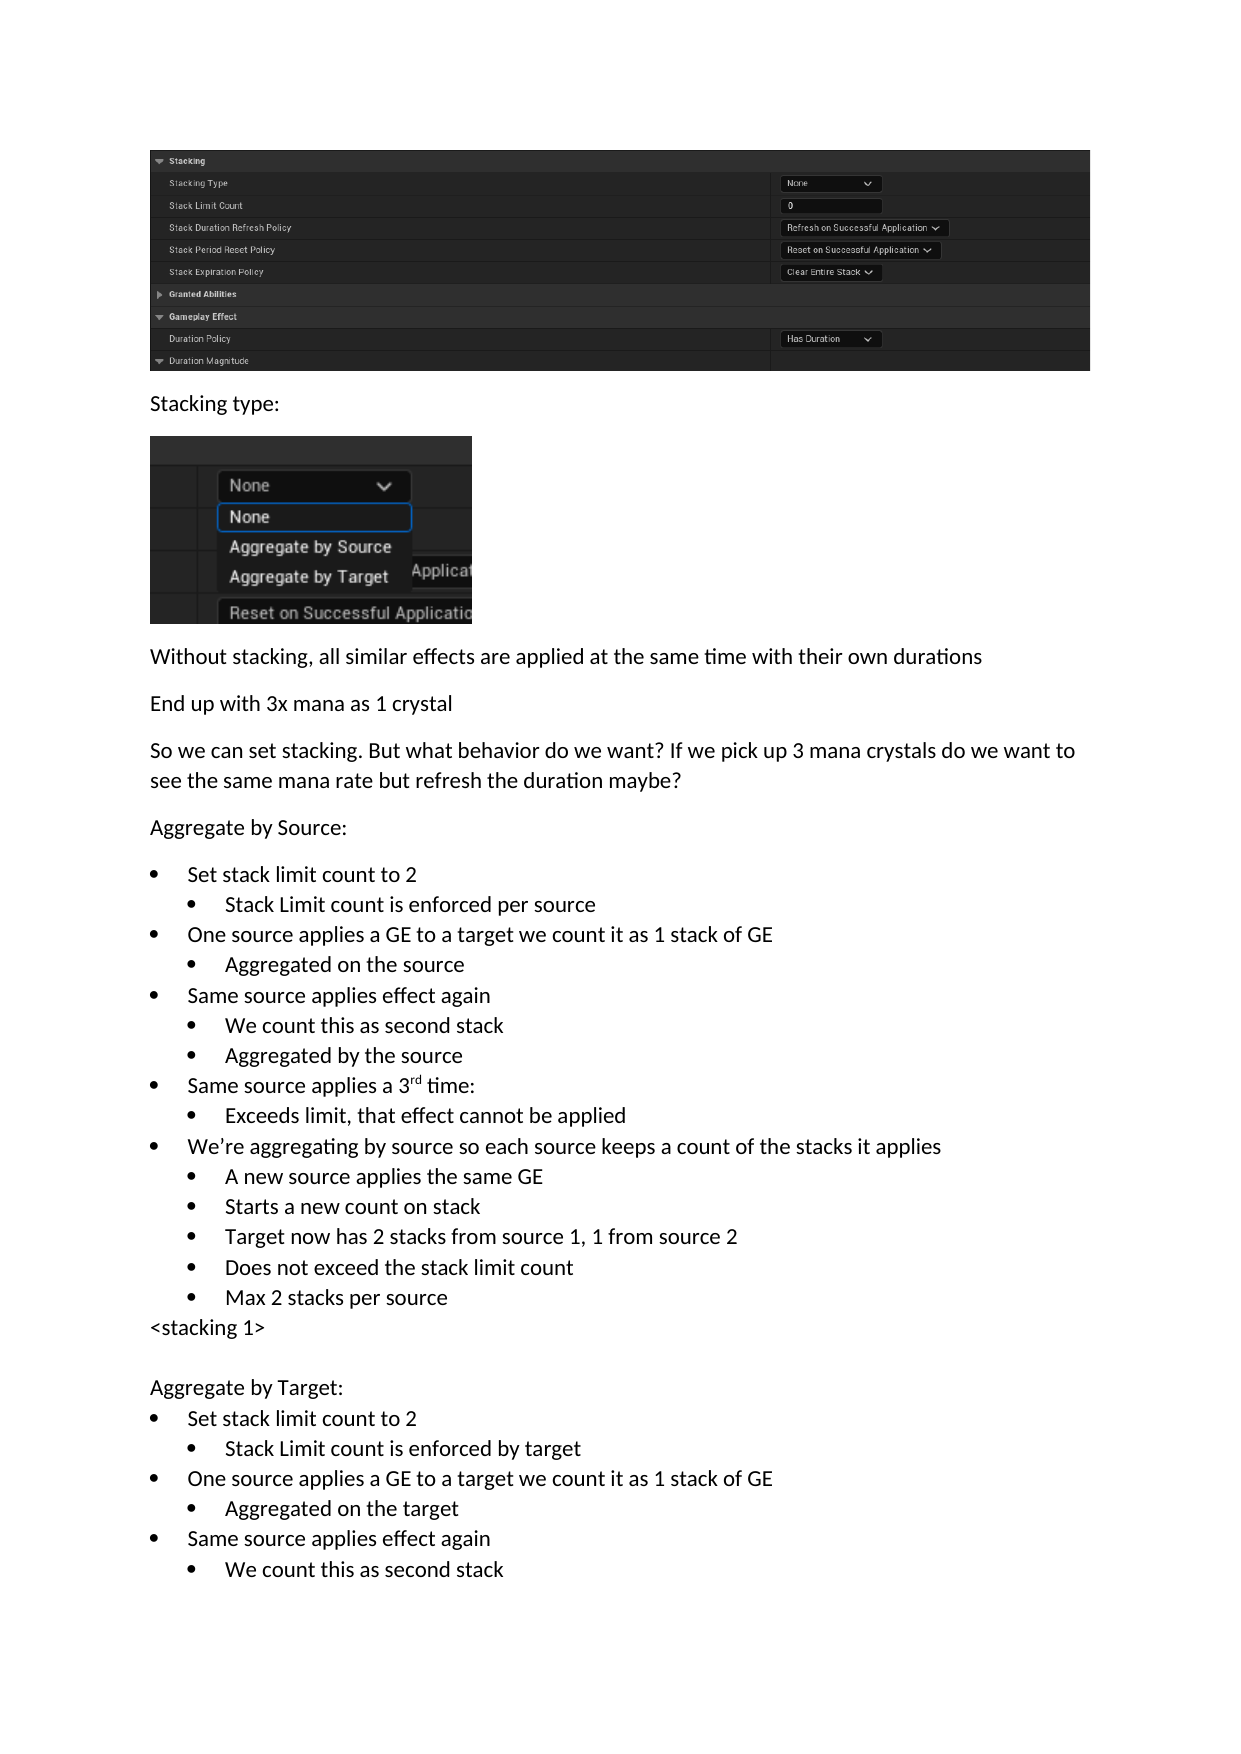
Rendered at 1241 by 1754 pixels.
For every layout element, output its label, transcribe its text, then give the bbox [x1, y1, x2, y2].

list A new source applies the same GE [187, 1162, 1090, 1190]
list Aggregated by the source [187, 1041, 1090, 1069]
list Exceeds limit, that effect cannot be applied [187, 1102, 1090, 1130]
list Same source applies effect again [150, 1524, 1090, 1553]
text Stacking type: [150, 389, 1090, 417]
text Aggregate by Source: [150, 813, 1090, 841]
list Same source applies effect again [150, 981, 1090, 1009]
list Does not exceed the stack limit count [187, 1253, 1090, 1281]
list Stack Limit count is enforced per source [187, 890, 1090, 918]
list Aggregated on the source [187, 951, 1090, 979]
list Aggregate by Target: [150, 1373, 1090, 1402]
list One source applies a GE to a target we count it as 1 stack of GE [150, 1464, 1090, 1492]
list Max 2 stacks per source [187, 1283, 1090, 1311]
list Aggregated on the target [187, 1494, 1090, 1522]
text End up with 3x mana as 1 crystal [150, 689, 1090, 717]
picture [150, 436, 472, 624]
list Stack Limit count is enforced by target [187, 1434, 1090, 1462]
list We count this as second stack [187, 1011, 1090, 1039]
list One source applies a GE to a target we count it as 1 stack of GE [150, 920, 1090, 948]
list We’re aggregating by source so each source keeps a count of the stacks it applies [150, 1132, 1090, 1160]
list Same source applies a 3rd time: [150, 1071, 1090, 1099]
list Starts a new count on stack [187, 1192, 1090, 1220]
list Set stack limit count to 2 [150, 860, 1090, 888]
picture [150, 150, 1091, 371]
text Without stacking, all similar effects are applied at the same time with their own durations [150, 642, 1090, 670]
list Target now has 2 stacks from source 1, 1 from source 2 [187, 1222, 1090, 1251]
list We count this as second stack [187, 1555, 1090, 1583]
list Set stack limit count to 2 [150, 1404, 1090, 1432]
list <stacking 1> [150, 1313, 1090, 1341]
text So we can set stacking. But what behavior do we want? If we pick up 3 mana crystals do we want to see the same mana rate but refresh the duration maybe? [150, 736, 1090, 794]
